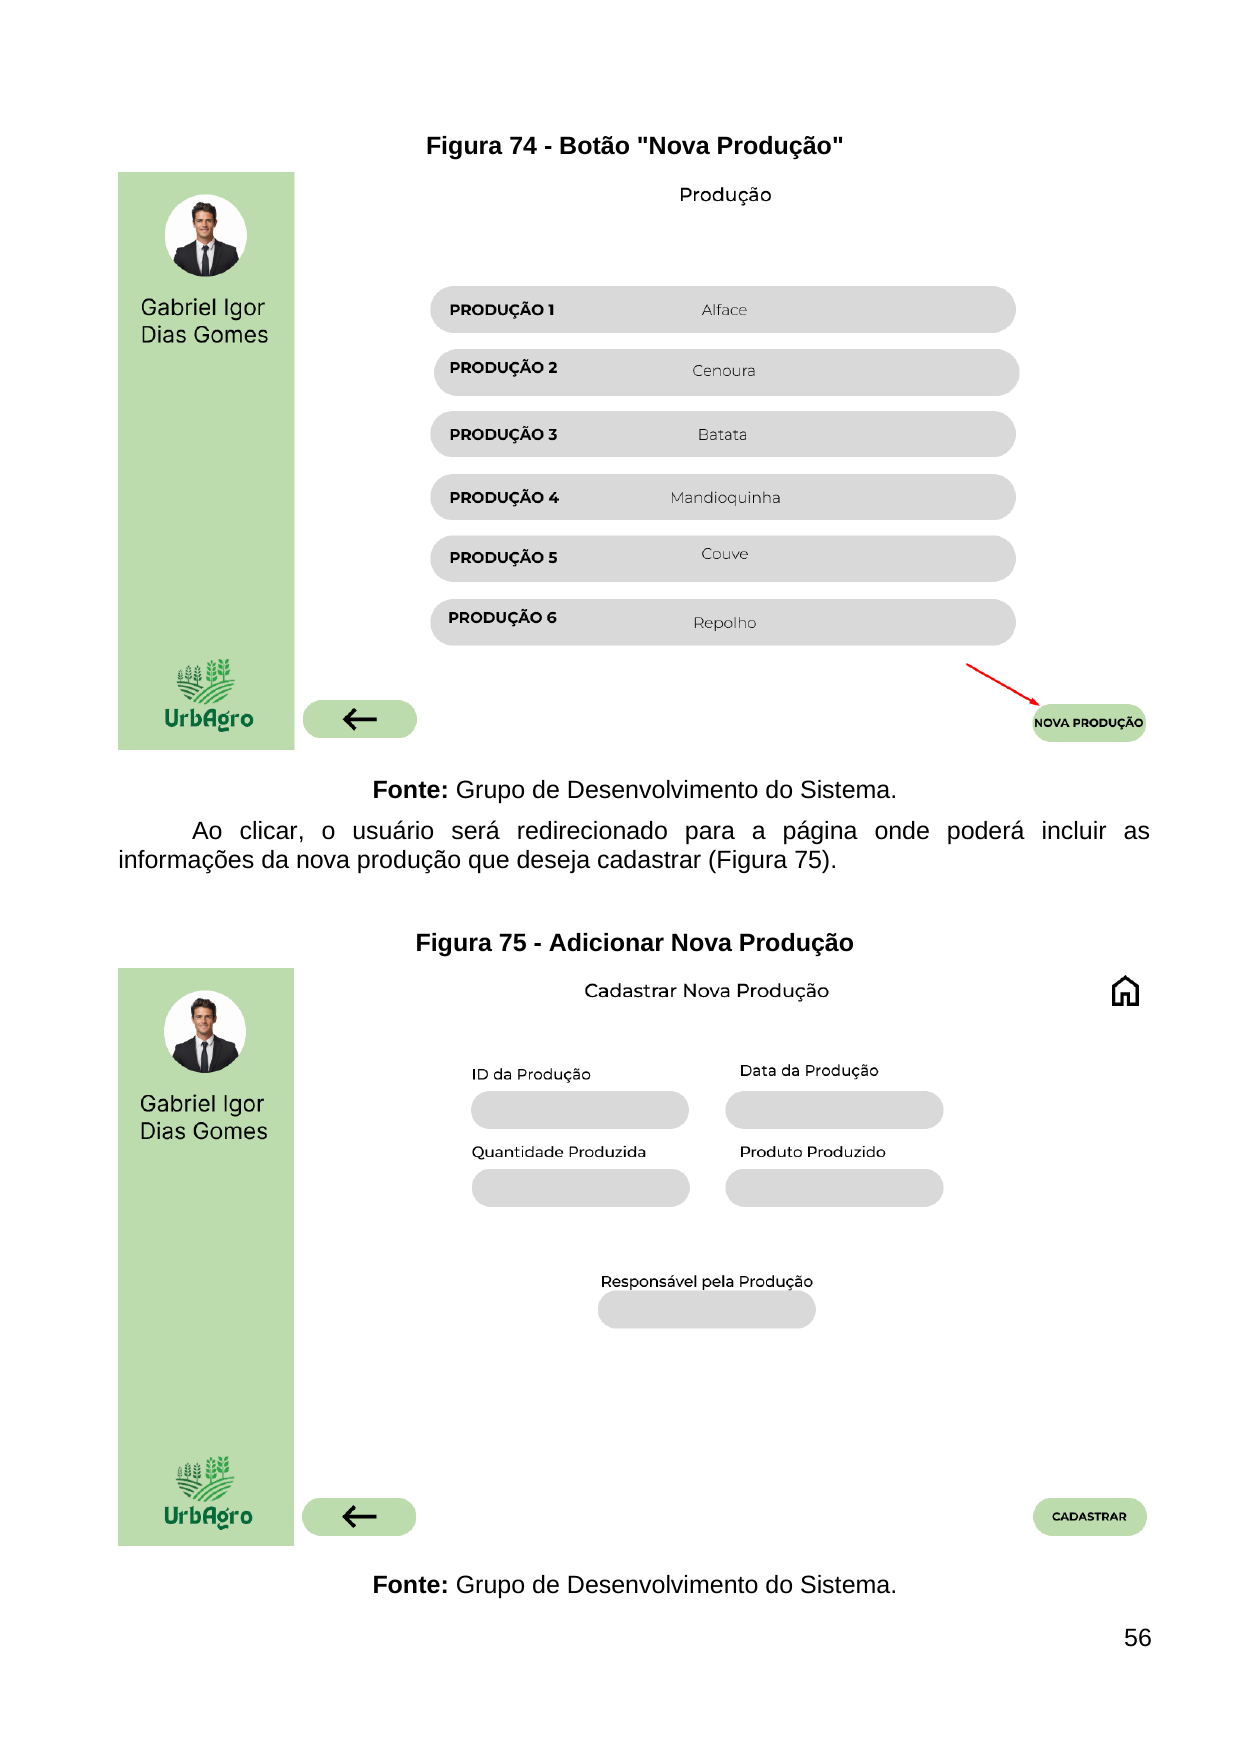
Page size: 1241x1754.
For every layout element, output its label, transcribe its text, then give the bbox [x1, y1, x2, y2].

text Figura 74 - Botão "Nova Produção" [118, 131, 1152, 160]
text Fonte: Grupo de Desenvolvimento do Sistema. [118, 1570, 1152, 1599]
picture [118, 172, 1152, 750]
picture [118, 968, 1152, 1546]
text Fonte: Grupo de Desenvolvimento do Sistema. [118, 775, 1152, 804]
text Figura 75 - Adicionar Nova Produção [118, 927, 1152, 956]
text Ao clicar, o usuário será redirecionado para a página onde poderá incluir as informações da nova produção que deseja cadastrar (Figura 75). [118, 816, 1152, 874]
